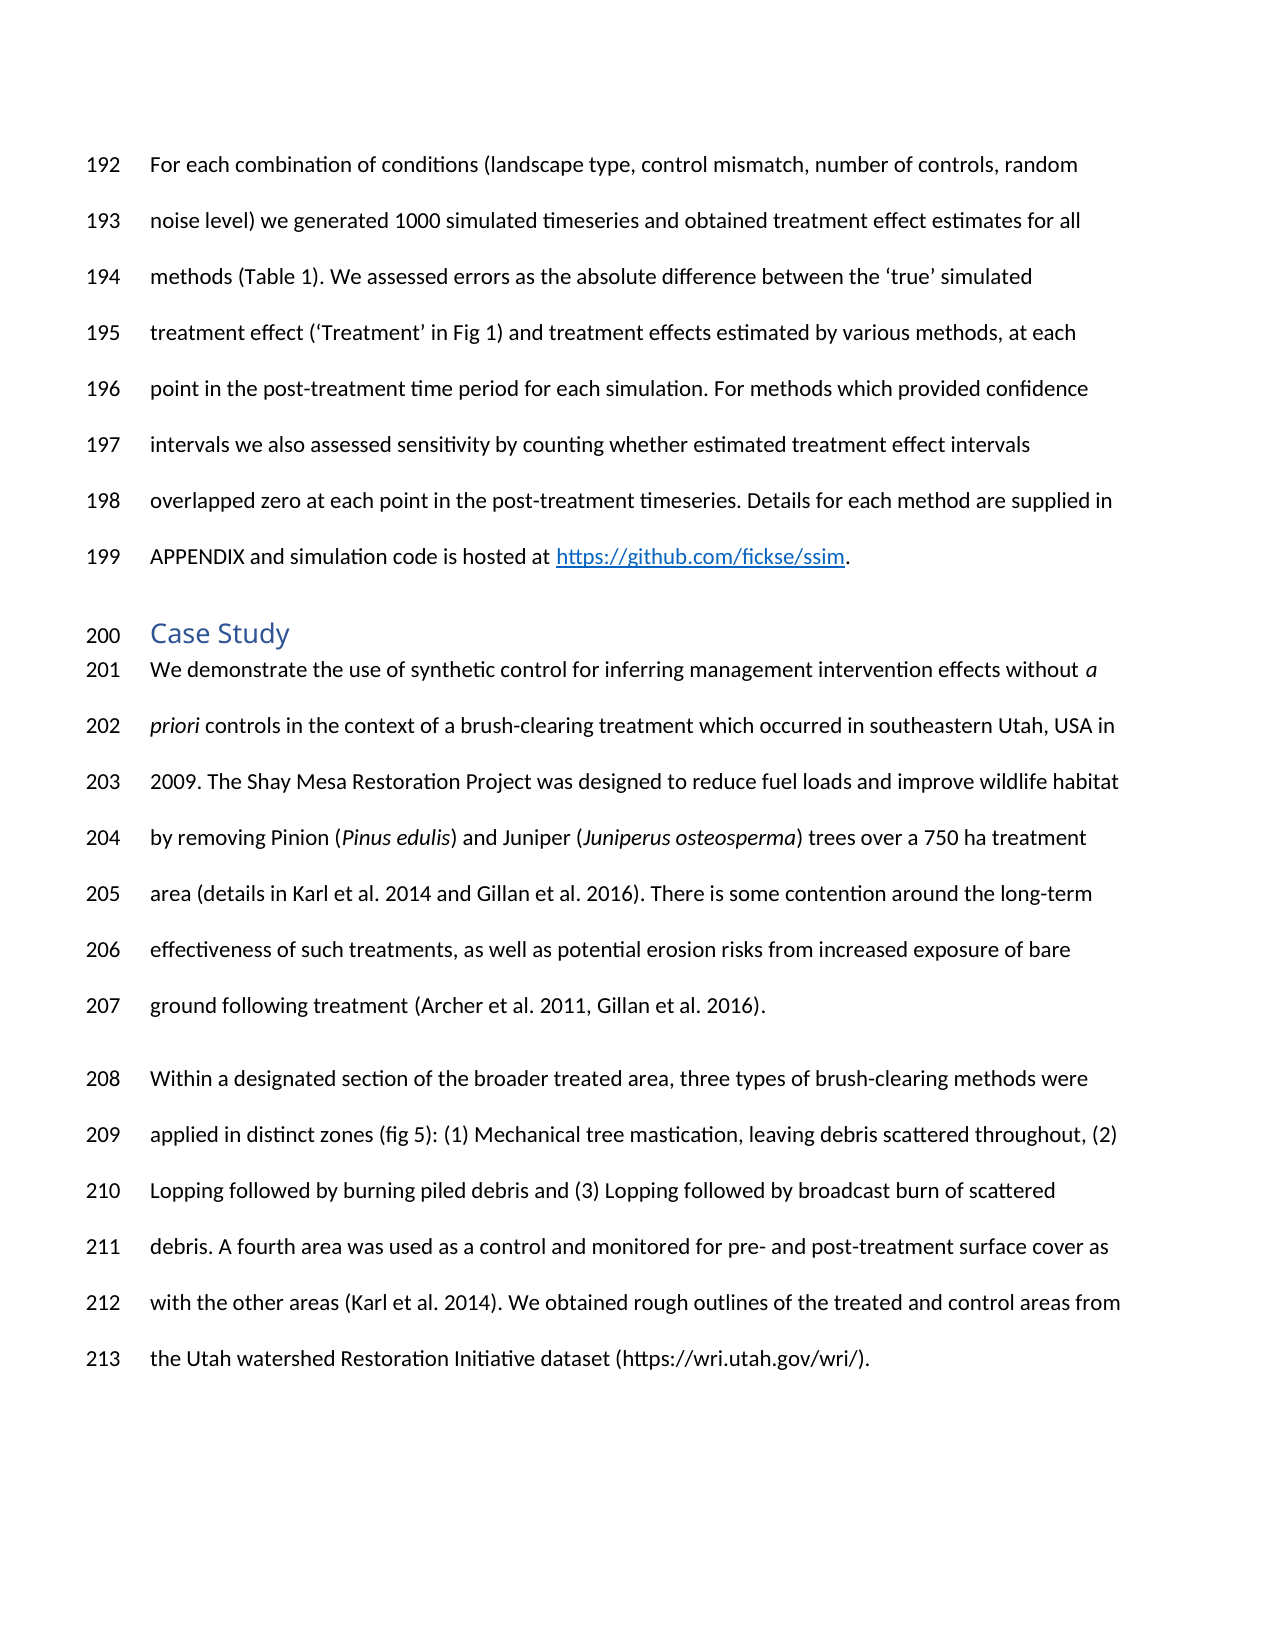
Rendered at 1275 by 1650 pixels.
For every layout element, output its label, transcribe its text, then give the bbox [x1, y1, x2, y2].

text We demonstrate the use of synthetic control for inferring management intervention effects without a priori controls in the context of a brush-clearing treatment which occurred in southeastern Utah, USA in 2009. The Shay Mesa Restoration Project was designed to reduce fuel loads and improve wildlife habitat by removing Pinion (Pinus edulis) and Juniper (Juniperus osteosperma) trees over a 750 ha treatment area (details in Karl et al. 2014 and Gillan et al. 2016). There is some contention around the long-term effectiveness of such treatments, as well as potential erosion risks from increased exposure of bare ground following treatment (Archer et al. 2011, Gillan et al. 2016). [150, 655, 1125, 1019]
text Within a designated section of the broader treated area, three types of brush-clearing methods were applied in distinct zones (fig 5): (1) Mechanical tree mastication, leaving debris scattered throughout, (2) Lopping followed by burning piled debris and (3) Lopping followed by broadcast burn of scattered debris. A fourth area was used as a control and monitored for pre- and post-treatment surface cover as with the other areas (Karl et al. 2014). We obtained rough outlines of the treated and control areas from the Utah watershed Restoration Initiative dataset (https://wri.utah.gov/wri/). [150, 1064, 1125, 1372]
text For each combination of conditions (landscape type, control mismatch, number of controls, random noise level) we generated 1000 simulated timeseries and obtained treatment effect estimates for all methods (Table 1). We assessed errors as the absolute difference between the ‘true’ simulated treatment effect (‘Treatment’ in Fig 1) and treatment effects estimated by various methods, at each point in the post-treatment time period for each simulation. For methods which provided confidence intervals we also assessed sensitivity by counting whether estimated treatment effect intervals overlapped zero at each point in the post-treatment timeseries. Details for each method are supplied in APPENDIX and simulation code is hosted at https://github.com/fickse/ssim. [150, 150, 1125, 570]
subtitle Case Study [150, 615, 1125, 652]
